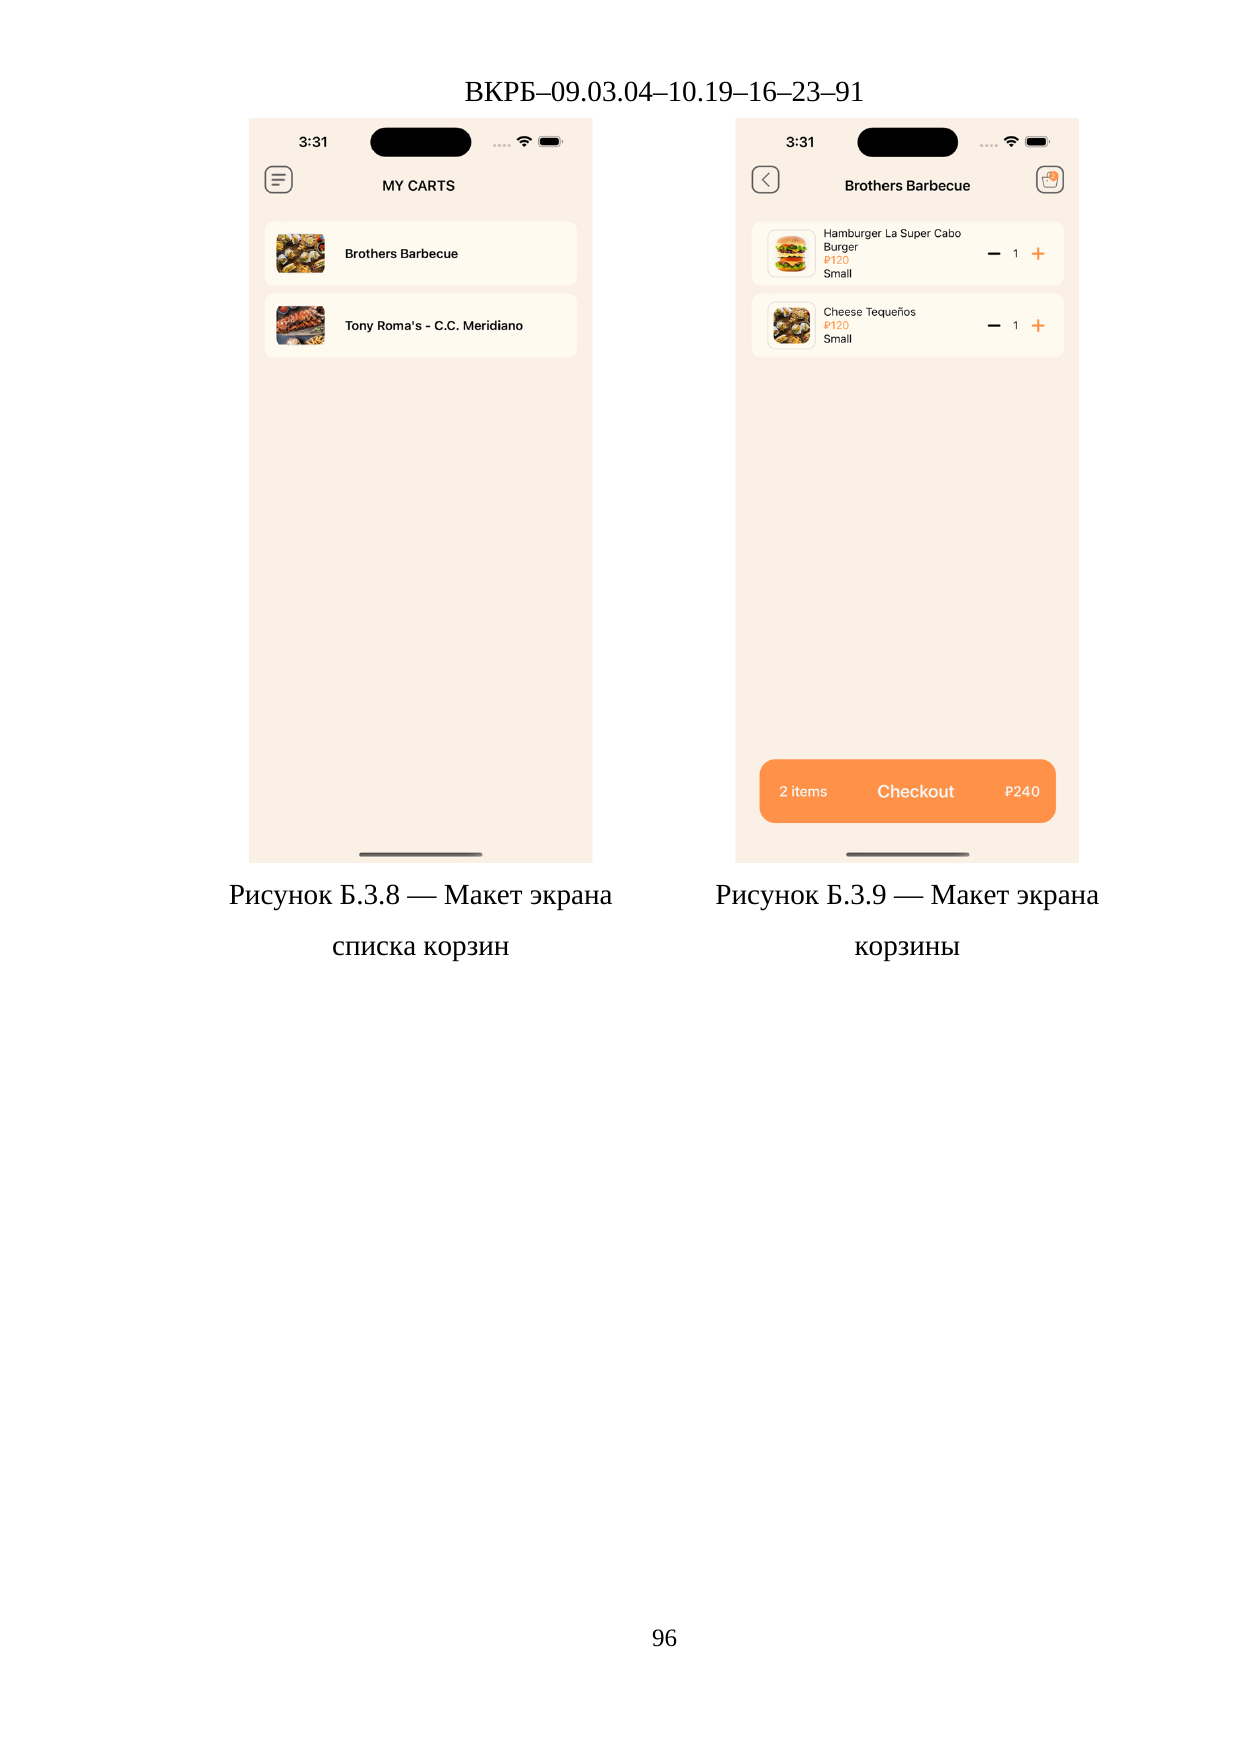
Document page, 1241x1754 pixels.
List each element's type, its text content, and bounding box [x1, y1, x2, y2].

table_cell Рисунок Б.3.9 — Макет экрана корзины [664, 877, 1151, 975]
table_cell Рисунок Б.3.8 — Макет экрана списка корзин [177, 877, 664, 975]
picture [735, 118, 1079, 863]
picture [248, 118, 593, 863]
table_header [664, 118, 1151, 877]
table_header [177, 118, 664, 877]
